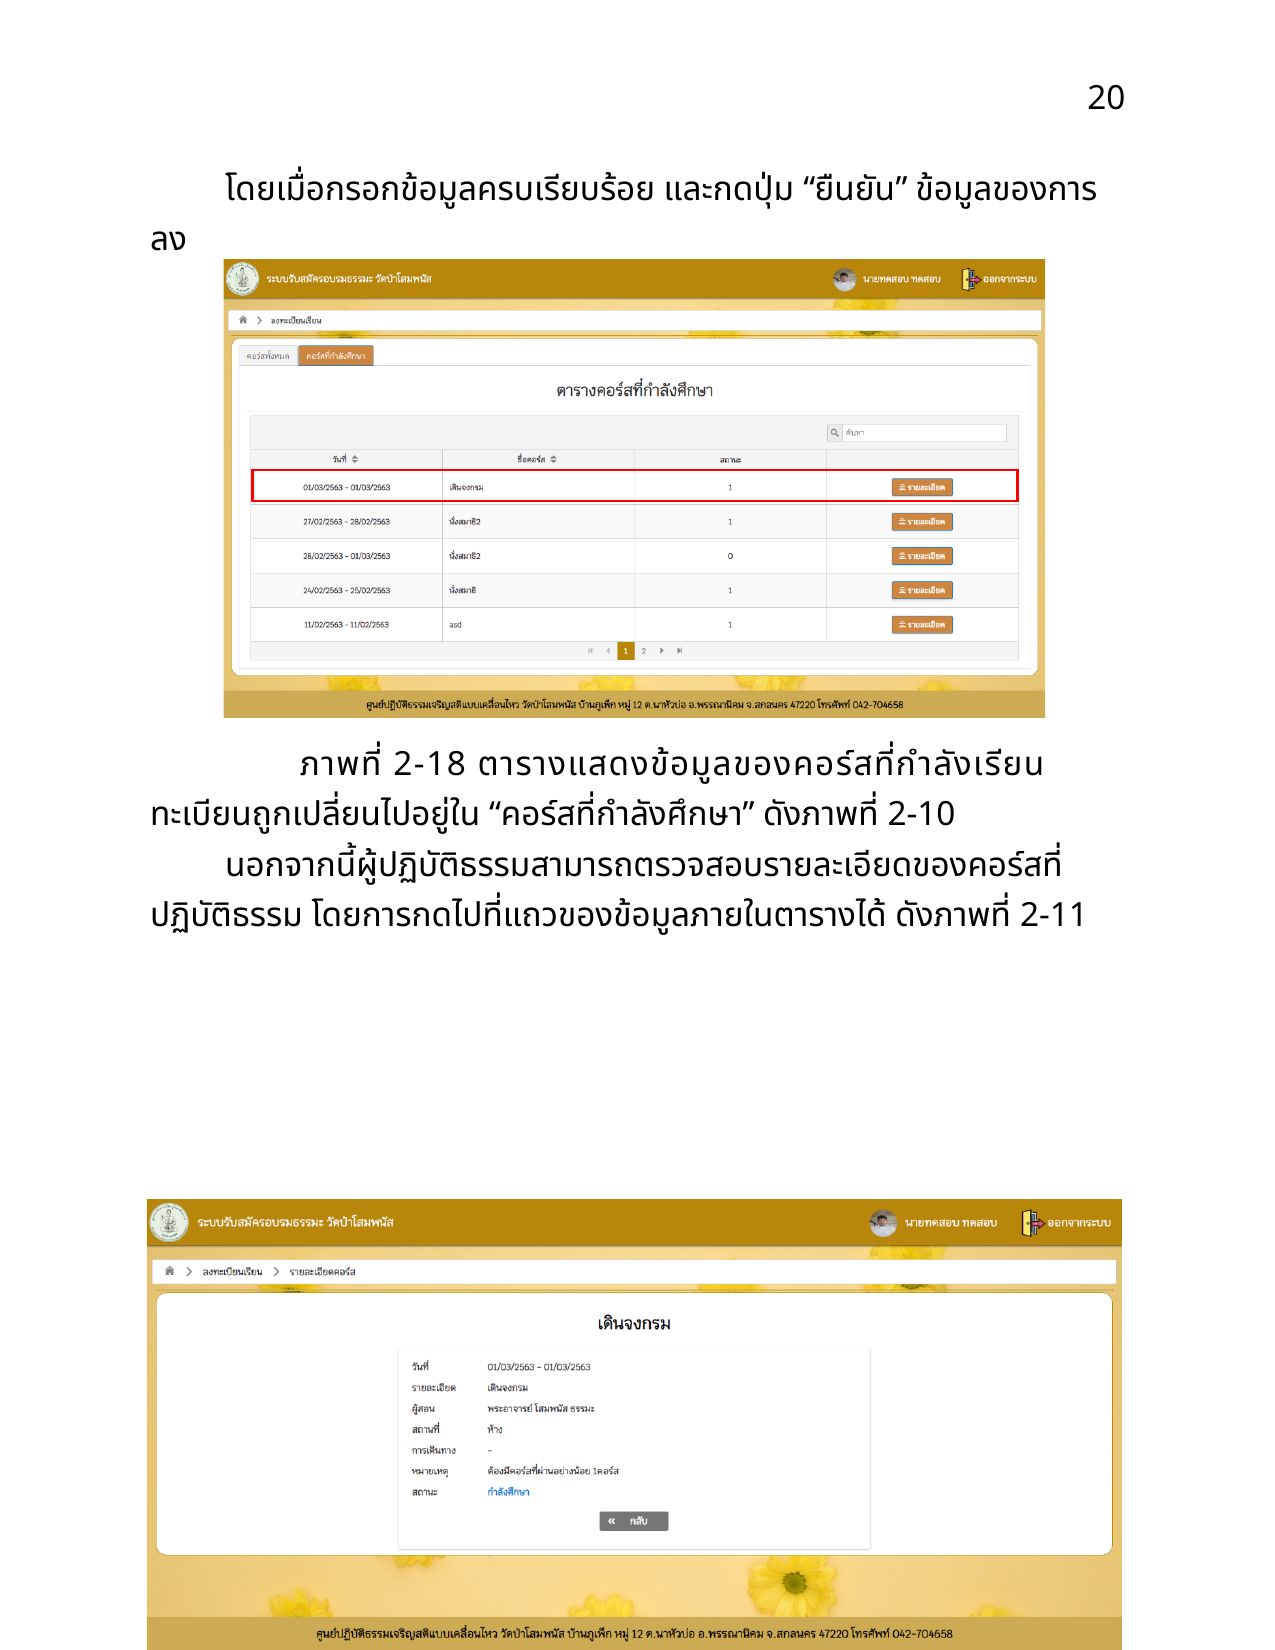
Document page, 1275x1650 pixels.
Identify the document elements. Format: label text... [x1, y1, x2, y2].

picture [223, 259, 1046, 718]
picture [146, 1199, 1122, 1650]
text นอกจากนี้ผู้ปฏิบัติธรรมสามารถตรวจสอบรายละเอียดของคอร์สที่ปฏิบัติธรรม โดยการกดไปที่แถวของข้อมูลภายในตารางได้ ดังภาพที่ 2-11 [150, 841, 1125, 942]
